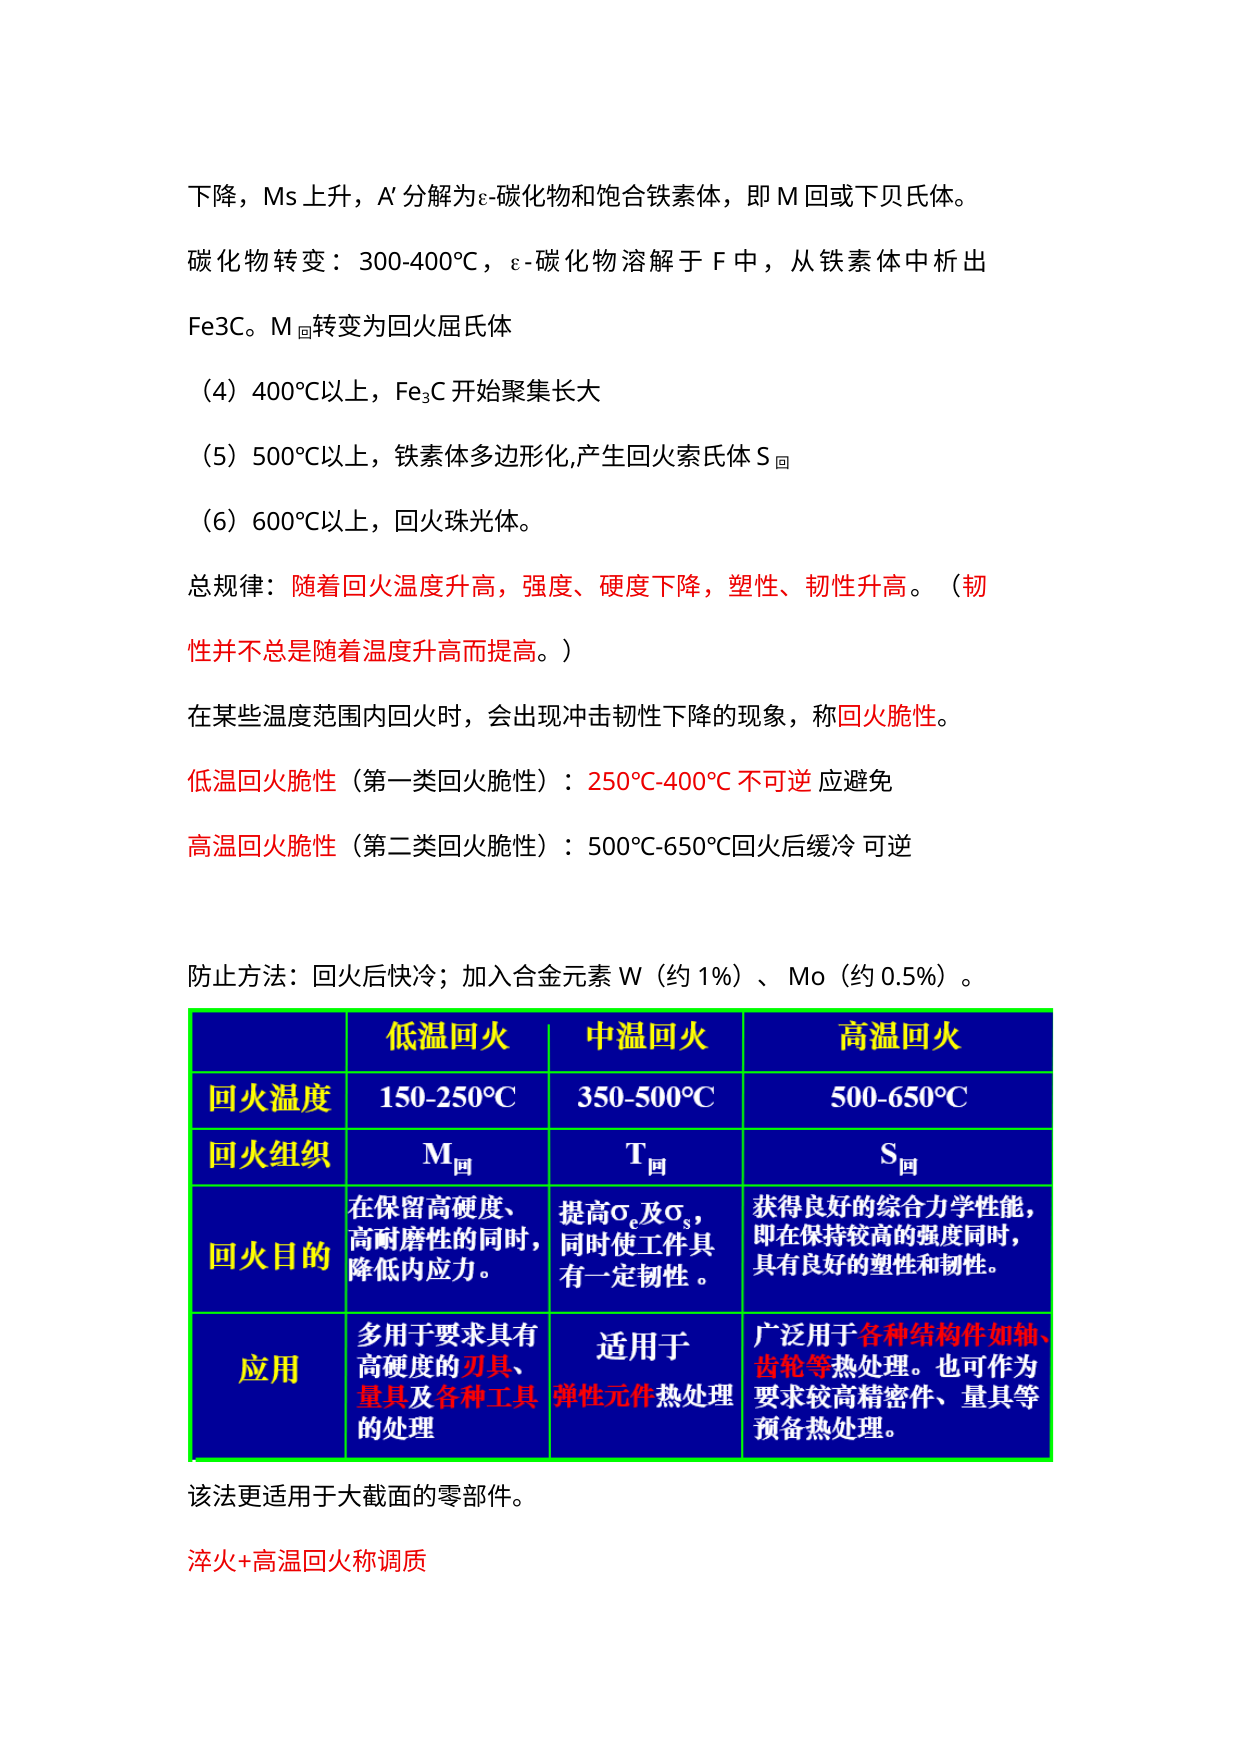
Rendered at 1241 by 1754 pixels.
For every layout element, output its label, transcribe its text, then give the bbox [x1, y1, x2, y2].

text 防止方法：回火后快冷；加入合金元素W（约1%）、 Mo（约0.5%）。该法更适用于大截面的零部件。 [187, 942, 987, 1007]
text 在某些温度范围内回火时，会出现冲击韧性下降的现象，称回火脆性。 [187, 682, 987, 747]
text 碳化物转变：300-400℃，-碳化物溶解于F中，从铁素体中析出Fe3C。M回转变为回火屈氏体 [187, 227, 987, 357]
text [187, 162, 987, 227]
text 低温回火脆性（第一类回火脆性）：250℃-400℃ 不可逆 应避免 [187, 747, 987, 812]
text （4）400℃以上，Fe3C开始聚集长大 [187, 357, 987, 422]
text 高温回火脆性（第二类回火脆性）：500℃-650℃回火后缓冷 可逆 [187, 812, 987, 877]
text （6）600℃以上，回火珠光体。 [187, 487, 987, 552]
picture [187, 1007, 1054, 1462]
text 淬火+高温回火称调质 [187, 1527, 987, 1592]
text 防止方法：回火后快冷；加入合金元素W（约1%）、 Mo（约0.5%）。该法更适用于大截面的零部件。 [187, 1462, 987, 1527]
text 总规律：随着回火温度升高，强度、硬度下降，塑性、韧性升高。（韧性并不总是随着温度升高而提高。） [187, 552, 987, 682]
text （5）500℃以上，铁素体多边形化,产生回火索氏体S回 [187, 422, 987, 487]
